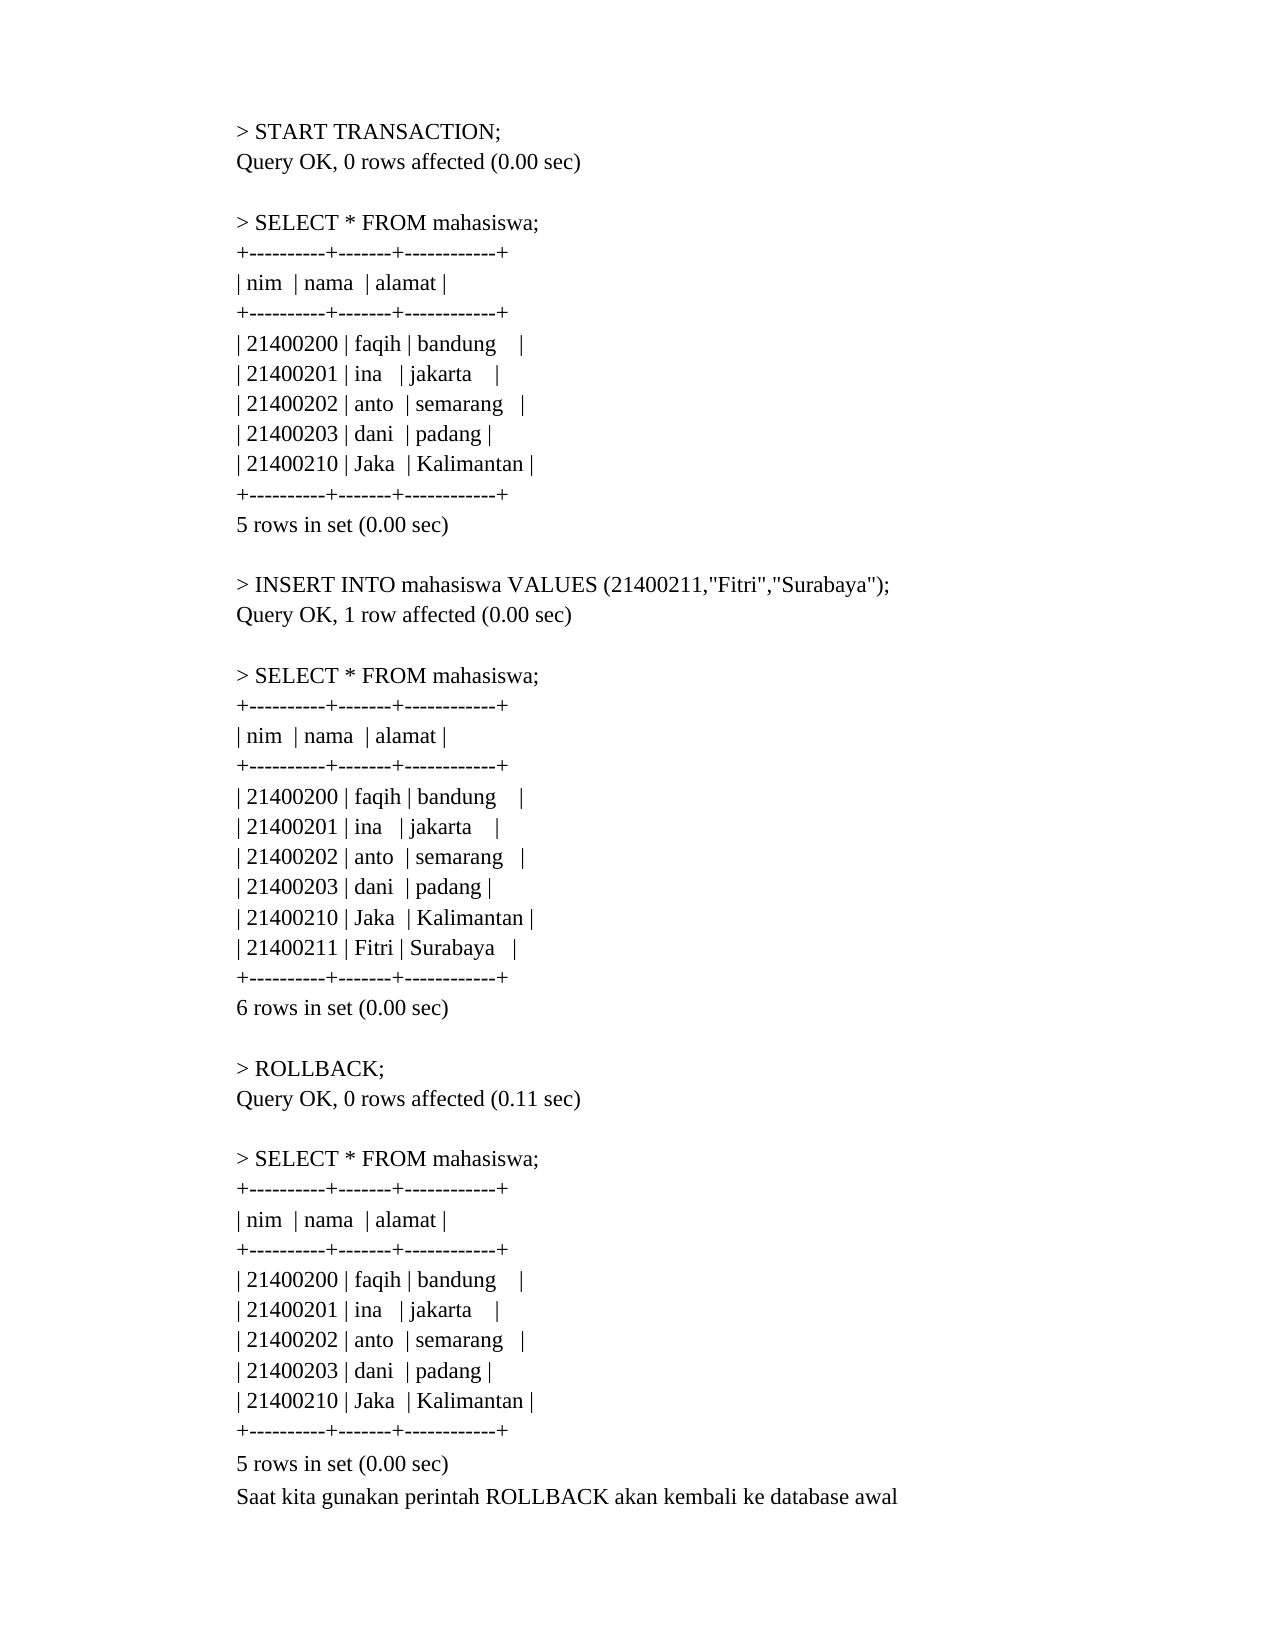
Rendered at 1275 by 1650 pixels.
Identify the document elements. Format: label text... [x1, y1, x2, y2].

text | 21400203 | dani | padang | [177, 420, 1211, 447]
text +----------+-------+------------+ [177, 964, 1211, 990]
text 5 rows in set (0.00 sec) [177, 1447, 1211, 1478]
text > ROLLBACK; [177, 1054, 1211, 1081]
text > SELECT * FROM mahasiswa; [177, 662, 1211, 688]
text > START TRANSACTION; [177, 118, 1211, 144]
text | 21400200 | faqih | bandung | [177, 329, 1211, 356]
text | 21400203 | dani | padang | [177, 1357, 1211, 1383]
text Query OK, 0 rows affected (0.11 sec) [177, 1085, 1211, 1111]
text Query OK, 0 rows affected (0.00 sec) [177, 148, 1211, 175]
text 5 rows in set (0.00 sec) [177, 511, 1211, 537]
text | nim | nama | alamat | [177, 1206, 1211, 1232]
text +----------+-------+------------+ [177, 1175, 1211, 1202]
text > SELECT * FROM mahasiswa; [177, 1145, 1211, 1172]
text Query OK, 1 row affected (0.00 sec) [177, 601, 1211, 628]
text | 21400201 | ina | jakarta | [177, 813, 1211, 839]
text | 21400200 | faqih | bandung | [177, 1266, 1211, 1292]
text | nim | nama | alamat | [177, 269, 1211, 296]
text +----------+-------+------------+ [177, 1236, 1211, 1262]
text > INSERT INTO mahasiswa VALUES (21400211,"Fitri","Surabaya"); [177, 571, 1211, 598]
text | 21400202 | anto | semarang | [177, 1326, 1211, 1353]
text | nim | nama | alamat | [177, 722, 1211, 749]
text +----------+-------+------------+ [177, 481, 1211, 507]
text | 21400202 | anto | semarang | [177, 390, 1211, 416]
text | 21400210 | Jaka | Kalimantan | [177, 1387, 1211, 1413]
text > SELECT * FROM mahasiswa; [177, 209, 1211, 235]
text +----------+-------+------------+ [177, 1417, 1211, 1443]
text 6 rows in set (0.00 sec) [177, 994, 1211, 1021]
text | 21400211 | Fitri | Surabaya | [177, 934, 1211, 960]
text | 21400210 | Jaka | Kalimantan | [177, 450, 1211, 477]
text | 21400202 | anto | semarang | [177, 843, 1211, 869]
text | 21400201 | ina | jakarta | [177, 1296, 1211, 1323]
text | 21400203 | dani | padang | [177, 873, 1211, 900]
text | 21400210 | Jaka | Kalimantan | [177, 903, 1211, 930]
text +----------+-------+------------+ [177, 752, 1211, 779]
text +----------+-------+------------+ [177, 299, 1211, 326]
text | 21400201 | ina | jakarta | [177, 360, 1211, 386]
text +----------+-------+------------+ [177, 239, 1211, 265]
text +----------+-------+------------+ [177, 692, 1211, 718]
text Saat kita gunakan perintah ROLLBACK akan kembali ke database awal [177, 1483, 1211, 1509]
text | 21400200 | faqih | bandung | [177, 783, 1211, 809]
